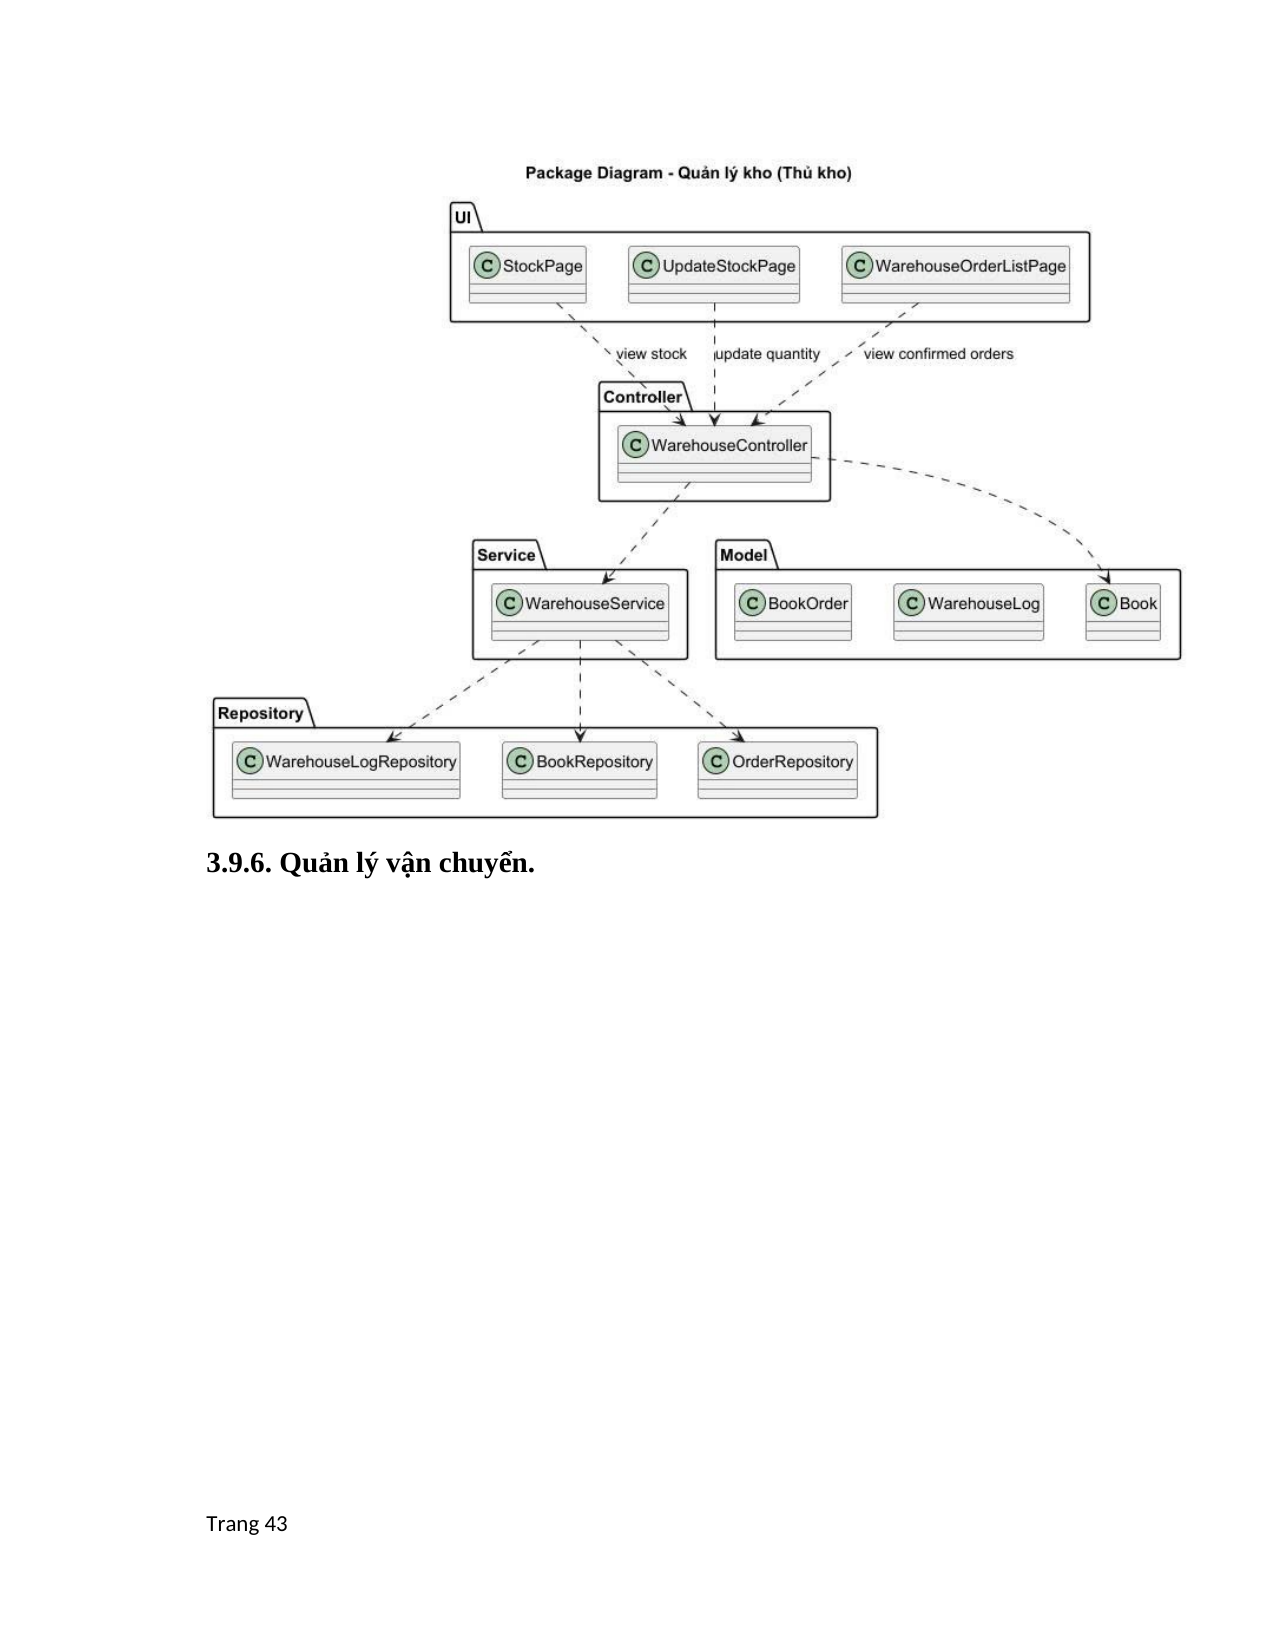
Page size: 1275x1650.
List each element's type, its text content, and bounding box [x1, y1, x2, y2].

text 3.9.6. Quản lý vận chuyển. [206, 845, 1187, 879]
picture [206, 150, 1187, 824]
